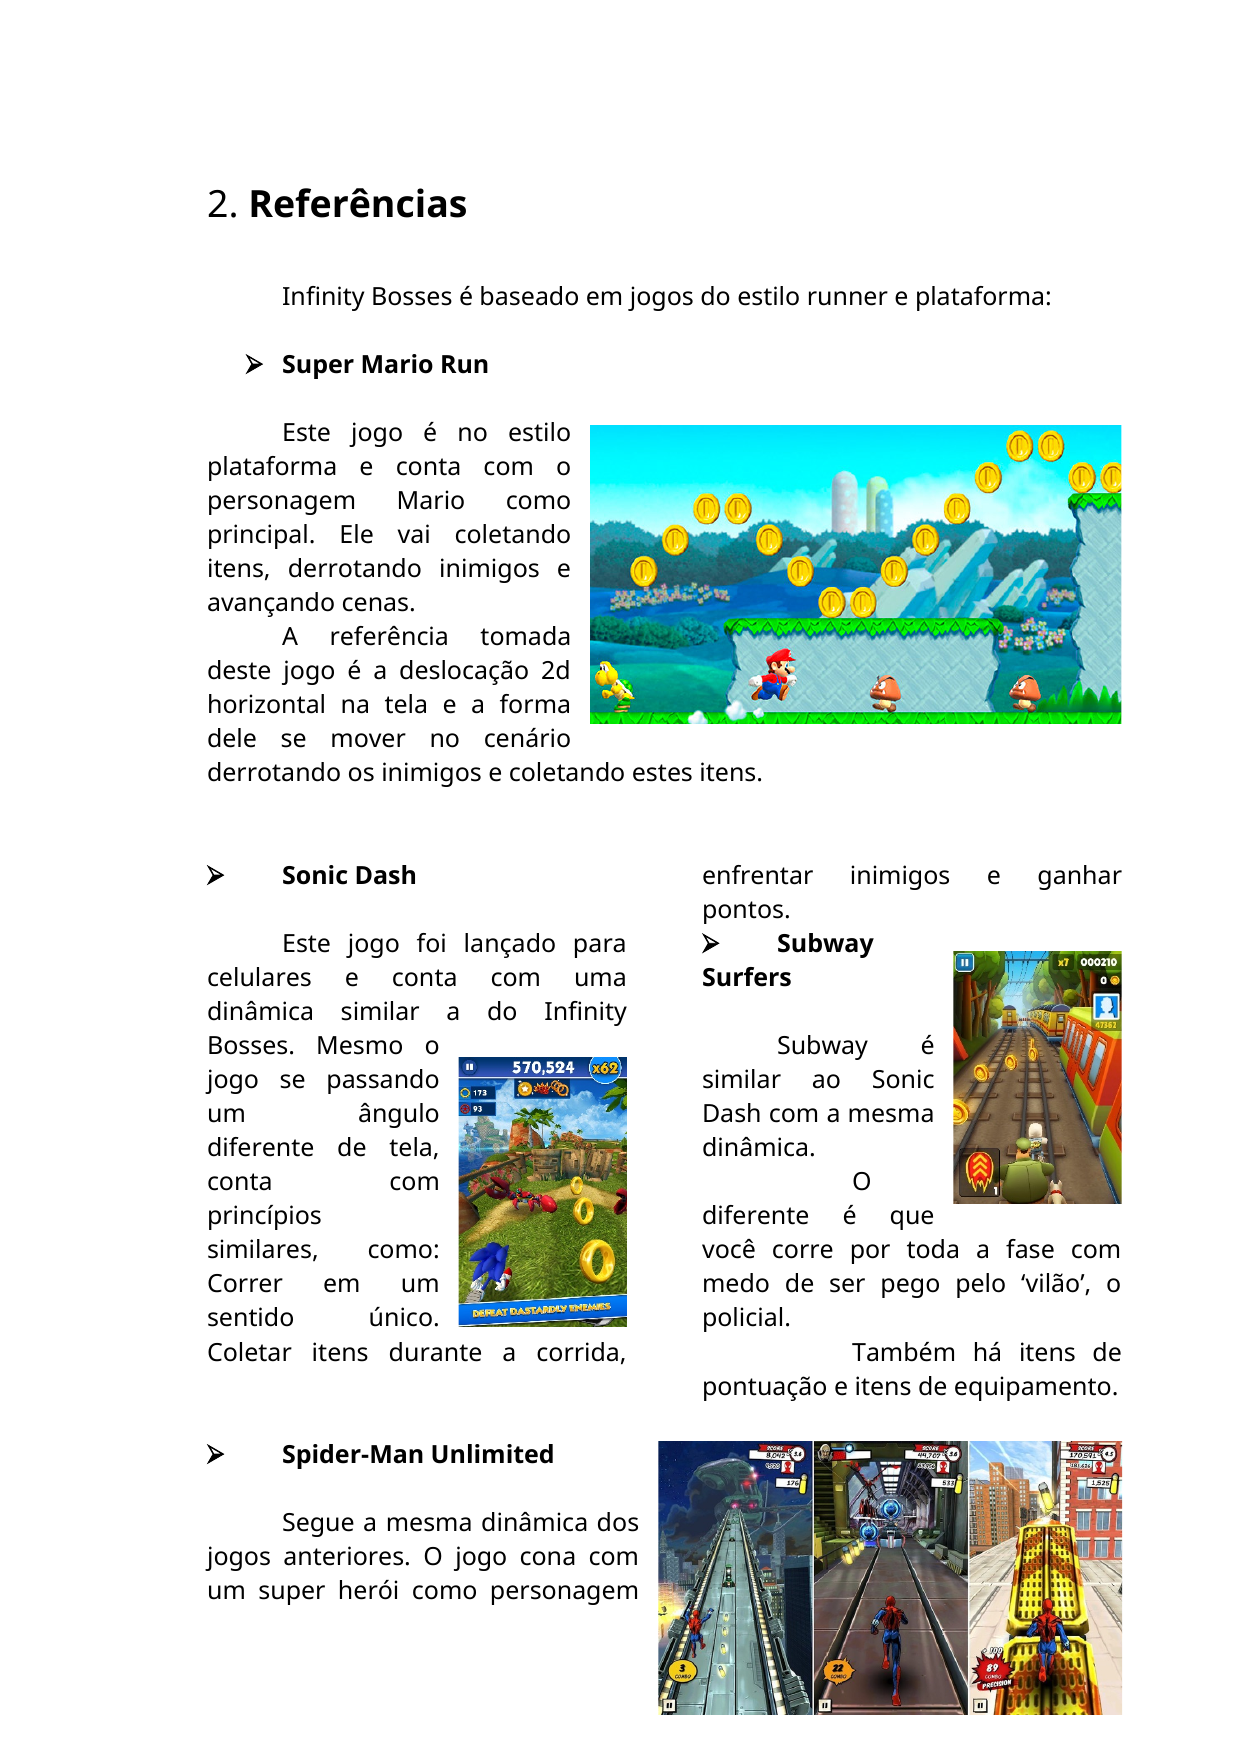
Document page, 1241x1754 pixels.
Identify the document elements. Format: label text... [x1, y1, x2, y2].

text Infinity Bosses é baseado em jogos do estilo runner e plataforma: [207, 278, 1122, 312]
list Este jogo foi lançado para celulares e conta com uma dinâmica similar a do Infinity Bosses. Mesmo o jogo se passando um ângulo diferente de tela, conta com princípios similares, como: Correr em um sentido único. Coletar itens durante a corrida, enfrentar inimigos e ganhar pontos. [207, 925, 627, 1368]
list Super Mario Run [244, 346, 1122, 380]
list Este jogo foi lançado para celulares e conta com uma dinâmica similar a do Infinity Bosses. Mesmo o jogo se passando um ângulo diferente de tela, conta com princípios similares, como: Correr em um sentido único. Coletar itens durante a corrida, enfrentar inimigos e ganhar pontos. [702, 857, 1122, 925]
list Sonic Dash [206, 857, 627, 891]
picture [458, 1057, 627, 1327]
list Spider-Man Unlimited [206, 1436, 1122, 1470]
picture [953, 951, 1122, 1204]
list A referência tomada deste jogo é a deslocação 2d horizontal na tela e a forma dele se mover no cenário derrotando os inimigos e coletando estes itens. [207, 619, 1122, 789]
text O diferente é que você corre por toda a fase com medo de ser pego pelo ‘vilão’, o policial. [702, 1164, 1122, 1334]
picture [590, 425, 1122, 724]
list Subway Surfers [701, 925, 1122, 993]
list Este jogo é no estilo plataforma e conta com o personagem Mario como principal. Ele vai coletando itens, derrotando inimigos e avançando cenas. [207, 414, 1122, 619]
text Subway é similar ao Sonic Dash com a mesma dinâmica. [702, 1028, 953, 1164]
text Também há itens de pontuação e itens de equipamento. [702, 1334, 1122, 1402]
picture [658, 1441, 1123, 1715]
subtitle Referências [207, 177, 1122, 228]
